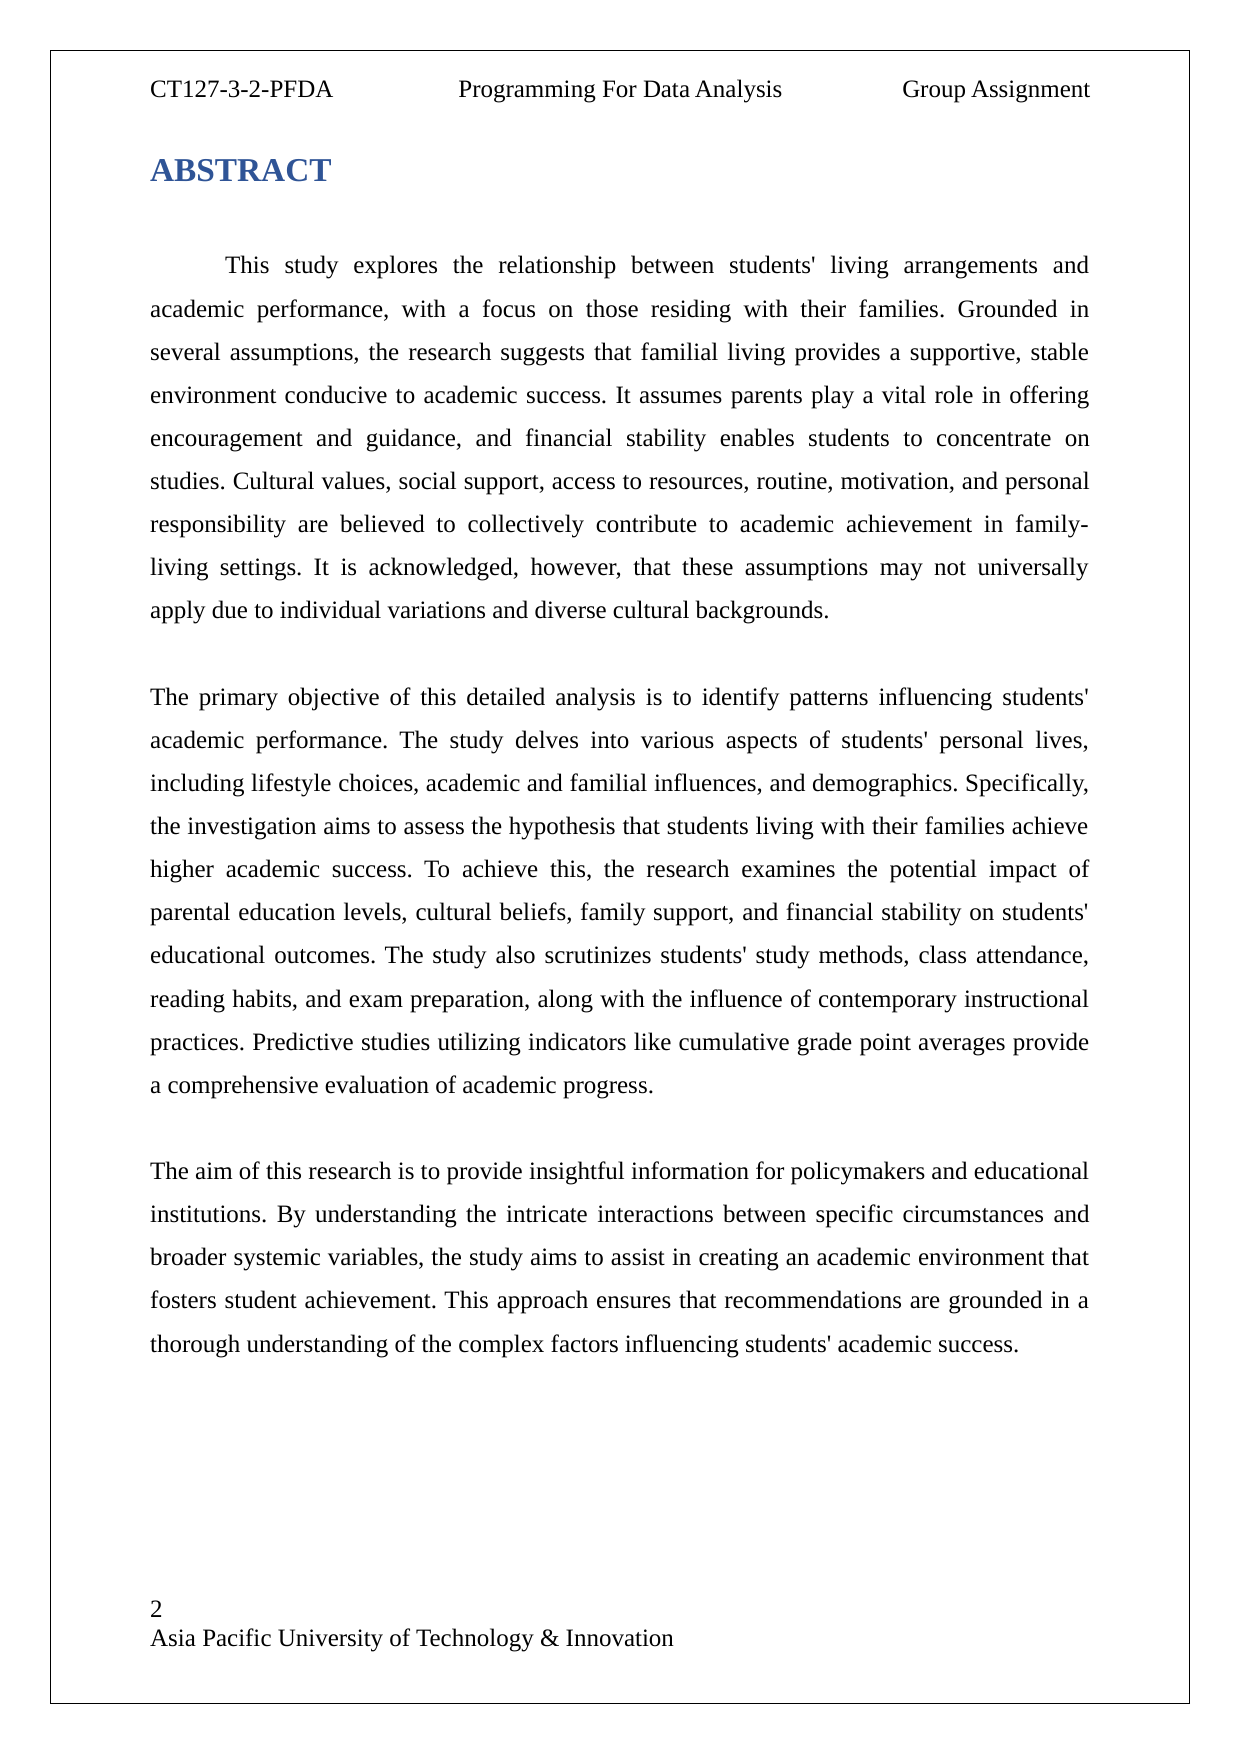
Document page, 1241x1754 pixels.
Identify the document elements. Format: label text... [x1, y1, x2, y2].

text This study explores the relationship between students' living arrangements and academic performance, with a focus on those residing with their families. Grounded in several assumptions, the research suggests that familial living provides a supportive, stable environment conducive to academic success. It assumes parents play a vital role in offering encouragement and guidance, and financial stability enables students to concentrate on studies. Cultural values, social support, access to resources, routine, motivation, and personal responsibility are believed to collectively contribute to academic achievement in family-living settings. It is acknowledged, however, that these assumptions may not universally apply due to individual variations and diverse cultural backgrounds. [150, 251, 1090, 624]
subtitle ABSTRACT [150, 150, 1090, 188]
text The aim of this research is to provide insightful information for policymakers and educational institutions. By understanding the intricate interactions between specific circumstances and broader systemic variables, the study aims to assist in creating an academic environment that fosters student achievement. This approach ensures that recommendations are grounded in a thorough understanding of the complex factors influencing students' academic success. [150, 1156, 1090, 1357]
text The primary objective of this detailed analysis is to identify patterns influencing students' academic performance. The study delves into various aspects of students' personal lives, including lifestyle choices, academic and familial influences, and demographics. Specifically, the investigation aims to assess the hypothesis that students living with their families achieve higher academic success. To achieve this, the research examines the potential impact of parental education levels, cultural beliefs, family support, and financial stability on students' educational outcomes. The study also scrutinizes students' study methods, class attendance, reading habits, and exam preparation, along with the influence of contemporary instructional practices. Predictive studies utilizing indicators like cumulative grade point averages provide a comprehensive evaluation of academic progress. [150, 682, 1090, 1099]
